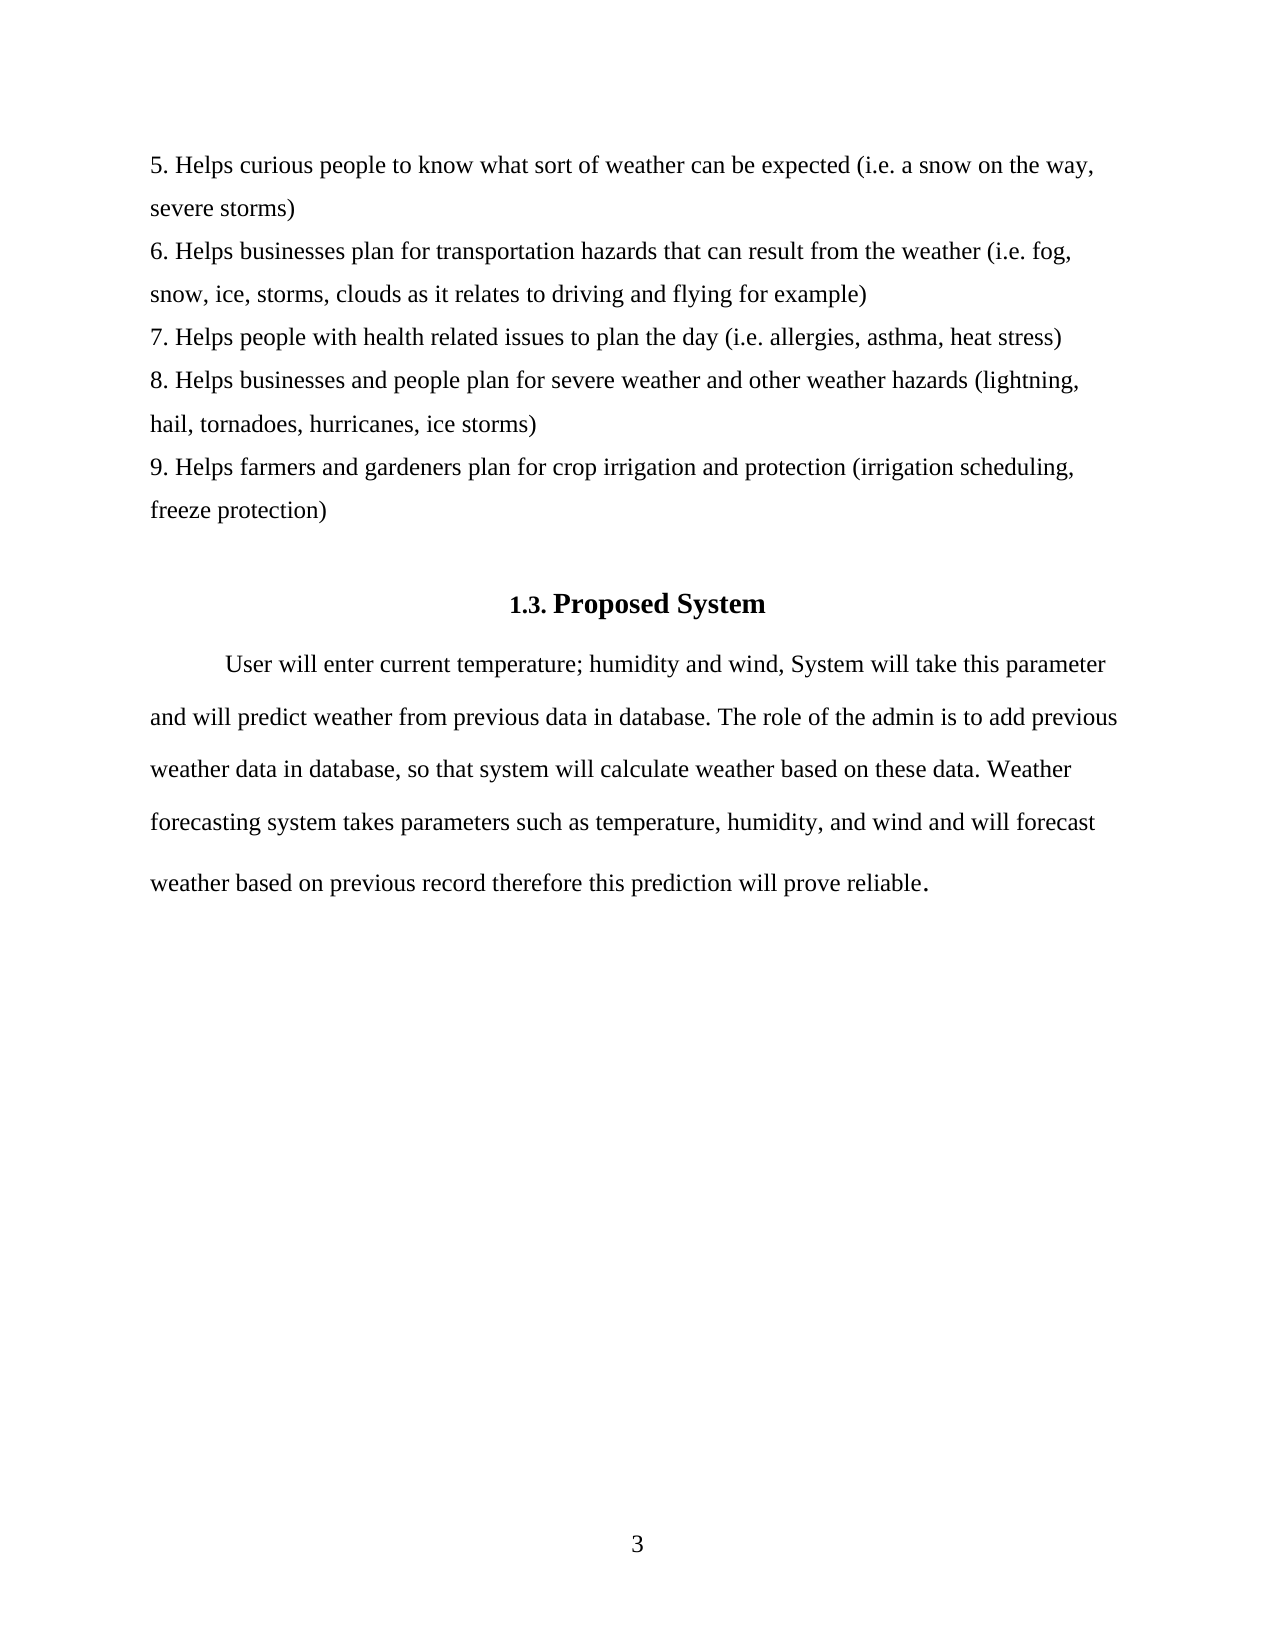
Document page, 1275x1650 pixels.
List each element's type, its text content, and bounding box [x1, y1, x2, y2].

text 5. Helps curious people to know what sort of weather can be expected (i.e. a snow on the way, severe storms) 6. Helps businesses plan for transportation hazards that can result from the weather (i.e. fog, snow, ice, storms, clouds as it relates to driving and flying for example) 7. Helps people with health related issues to plan the day (i.e. allergies, asthma, heat stress) 8. Helps businesses and people plan for severe weather and other weather hazards (lightning, hail, tornadoes, hurricanes, ice storms) 9. Helps farmers and gardeners plan for crop irrigation and protection (irrigation scheduling, freeze protection) [150, 150, 1125, 524]
text 3 [150, 1529, 1125, 1558]
text User will enter current temperature; humidity and wind, System will take this parameter and will predict weather from previous data in database. The role of the admin is to add previous weather data in database, so that system will calculate weather based on these data. Weather forecasting system takes parameters such as temperature, humidity, and wind and will forecast weather based on previous record therefore this prediction will prove reliable. [150, 649, 1125, 897]
text 1.3. Proposed System [150, 586, 1125, 620]
